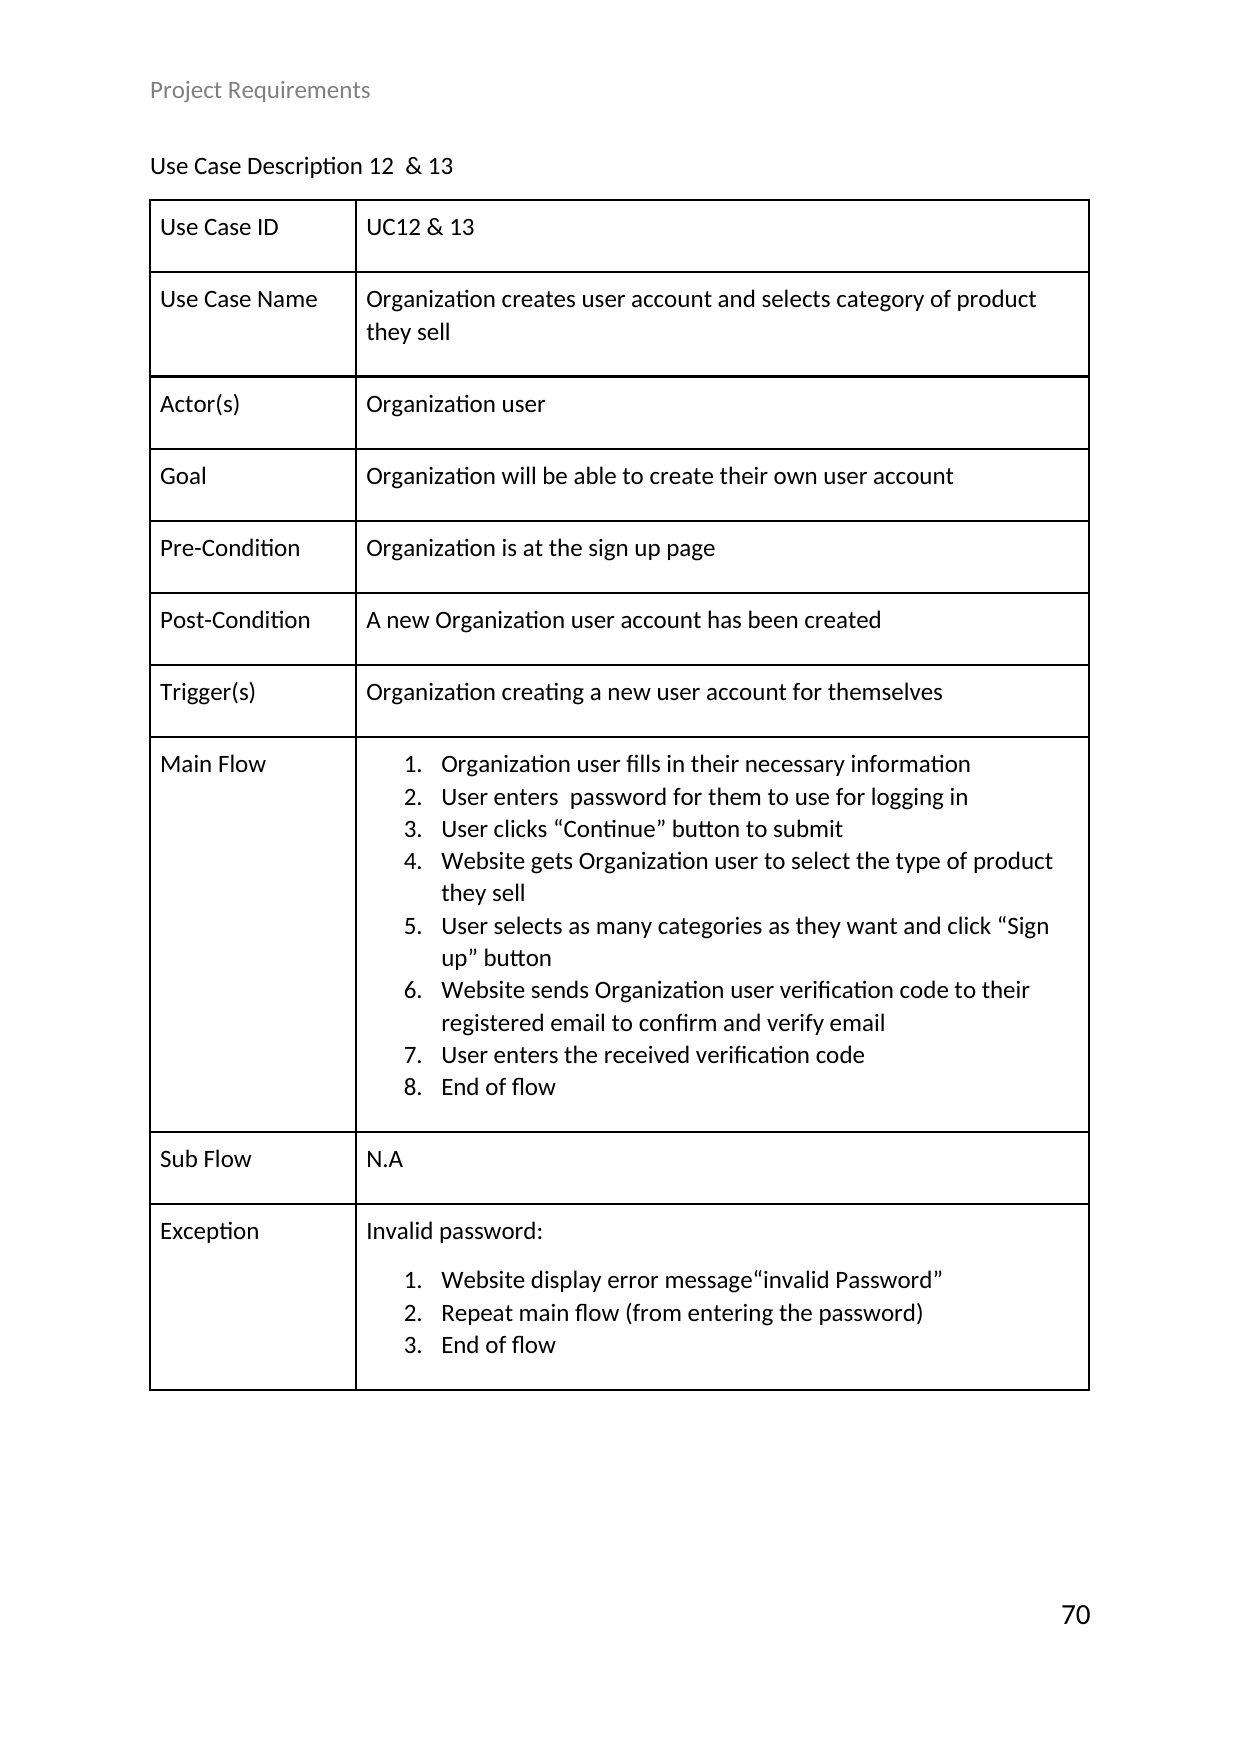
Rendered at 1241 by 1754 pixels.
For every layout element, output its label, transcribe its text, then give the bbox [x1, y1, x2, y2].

table_cell Trigger(s) [151, 666, 355, 736]
table_cell N.A [357, 1133, 1088, 1203]
table_cell Goal [151, 450, 355, 519]
table_cell Main Flow [151, 738, 355, 1131]
table_header UC12 & 13 [357, 201, 1088, 271]
table_cell Organization user fills in their necessary information User enters password for them to use for logging in User clicks “Continue” button to submit Website gets Organization user to select the type of product they sell User selects as many categories as they want and click “Sign up” button Website sends Organization user verification code to their registered email to confirm and verify email User enters the received verification code End of flow [357, 738, 1088, 1131]
table_cell Organization creates user account and selects category of product they sell [357, 273, 1088, 375]
text Use Case Description 12 & 13 [150, 150, 1090, 181]
table_cell Actor(s) [151, 378, 355, 447]
table_cell Invalid password: Website display error message“invalid Password” Repeat main flow (from entering the password) End of flow [357, 1205, 1088, 1388]
table_cell Exception [151, 1205, 355, 1388]
table_cell Organization creating a new user account for themselves [357, 666, 1088, 736]
table_cell Organization is at the sign up page [357, 522, 1088, 592]
table_cell Organization will be able to create their own user account [357, 450, 1088, 519]
table_cell Organization user [357, 378, 1088, 447]
table_cell Sub Flow [151, 1133, 355, 1203]
table_cell Use Case Name [151, 273, 355, 375]
table_cell Pre-Condition [151, 522, 355, 592]
table_cell Post-Condition [151, 594, 355, 664]
table_cell A new Organization user account has been created [357, 594, 1088, 664]
table_header Use Case ID [151, 201, 355, 271]
